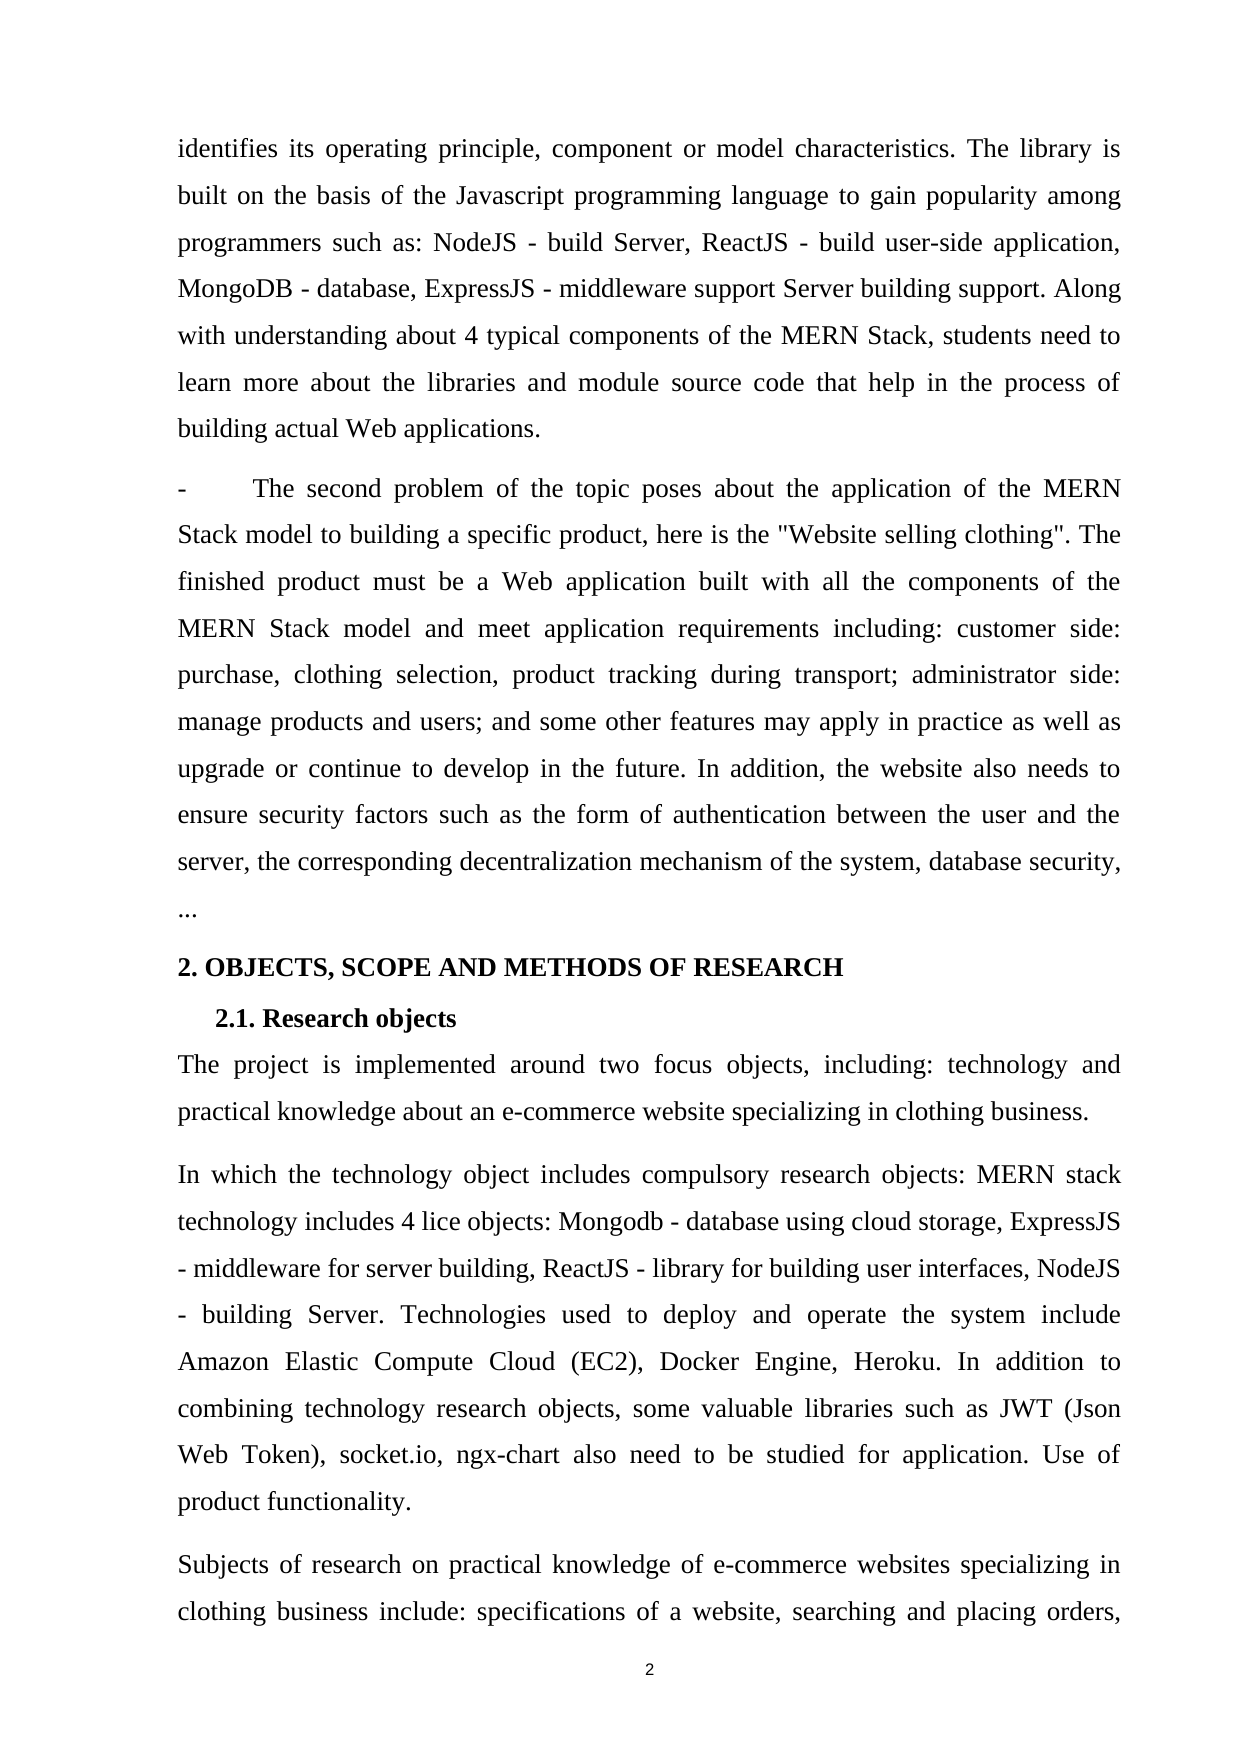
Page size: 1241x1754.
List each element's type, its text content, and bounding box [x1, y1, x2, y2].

list The second problem of the topic poses about the application of the MERN Stack model to building a specific product, here is the "Website selling clothing". The finished product must be a Web application built with all the components of the MERN Stack model and meet application requirements including: customer side: purchase, clothing selection, product tracking during transport; administrator side: manage products and users; and some other features may apply in practice as well as upgrade or continue to develop in the future. In addition, the website also needs to ensure security factors such as the form of authentication between the user and the server, the corresponding decentralization mechanism of the system, database security, ... [177, 472, 1122, 923]
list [177, 132, 1122, 444]
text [177, 1548, 1122, 1626]
text The project is implemented around two focus objects, including: technology and practical knowledge about an e-commerce website specializing in clothing business. [177, 1048, 1122, 1126]
text In which the technology object includes compulsory research objects: MERN stack technology includes 4 lice objects: Mongodb - database using cloud storage, ExpressJS - middleware for server building, ReactJS - library for building user interfaces, NodeJS - building Server. Technologies used to deploy and operate the system include Amazon Elastic Compute Cloud (EC2), Docker Engine, Heroku. In addition to combining technology research objects, some valuable libraries such as JWT (Json Web Token), socket.io, ngx-chart also need to be studied for application. Use of product functionality. [177, 1158, 1122, 1516]
subtitle OBJECTS, SCOPE AND METHODS OF RESEARCH [177, 951, 1122, 982]
subtitle Research objects [215, 1002, 1122, 1033]
